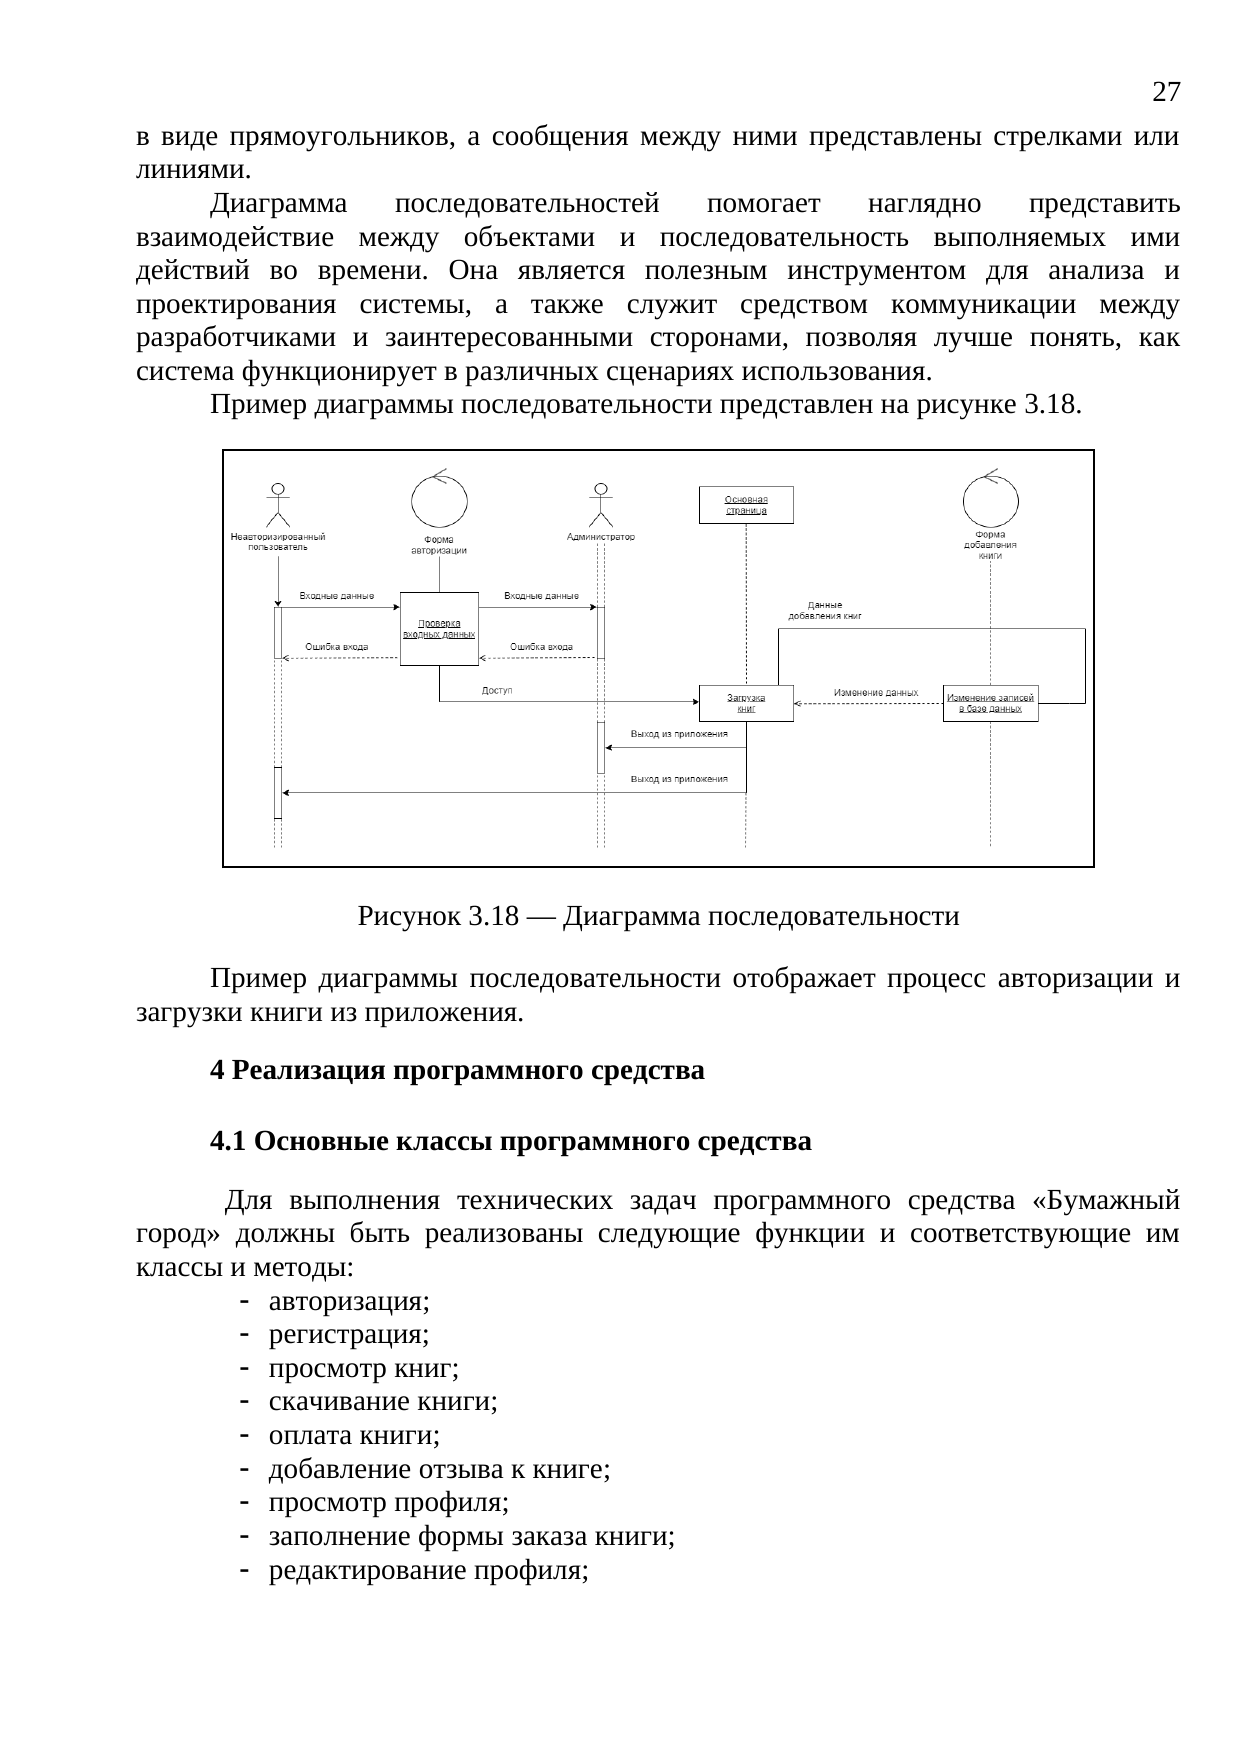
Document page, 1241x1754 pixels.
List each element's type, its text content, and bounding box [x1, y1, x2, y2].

list скачивание книги; [239, 1383, 1181, 1417]
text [136, 118, 1181, 185]
text Рисунок 3.18 — Диаграмма последовательности [136, 898, 1181, 931]
text Пример диаграммы последовательности отображает процесс авторизации и загрузки книги из приложения. [136, 960, 1181, 1027]
picture [230, 468, 1087, 849]
text Для выполнения технических задач программного средства «Бумажный город» должны быть реализованы следующие функции и соответствующие им классы и методы: [136, 1182, 1181, 1283]
list заполнение формы заказа книги; [239, 1518, 1181, 1552]
list просмотр профиля; [239, 1484, 1181, 1518]
list добавление отзыва к книге; [239, 1451, 1181, 1484]
text Диаграмма последовательностей помогает наглядно представить взаимодействие между объектами и последовательность выполняемых ими действий во времени. Она является полезным инструментом для анализа и проектирования системы, а также служит средством коммуникации между разработчиками и заинтересованными сторонами, позволяя лучше понять, как система функционирует в различных сценариях использования. [136, 185, 1181, 386]
text Пример диаграммы последовательности представлен на рисунке 3.18. [136, 386, 1181, 420]
subtitle 4 Реализация программного средства [136, 1052, 1181, 1086]
list редактирование профиля; [239, 1552, 1181, 1585]
list регистрация; [239, 1316, 1181, 1350]
list просмотр книг; [239, 1350, 1181, 1383]
list оплата книги; [239, 1417, 1181, 1451]
list авторизация; [239, 1283, 1181, 1316]
subtitle 4.1 Основные классы программного средства [136, 1123, 1181, 1157]
